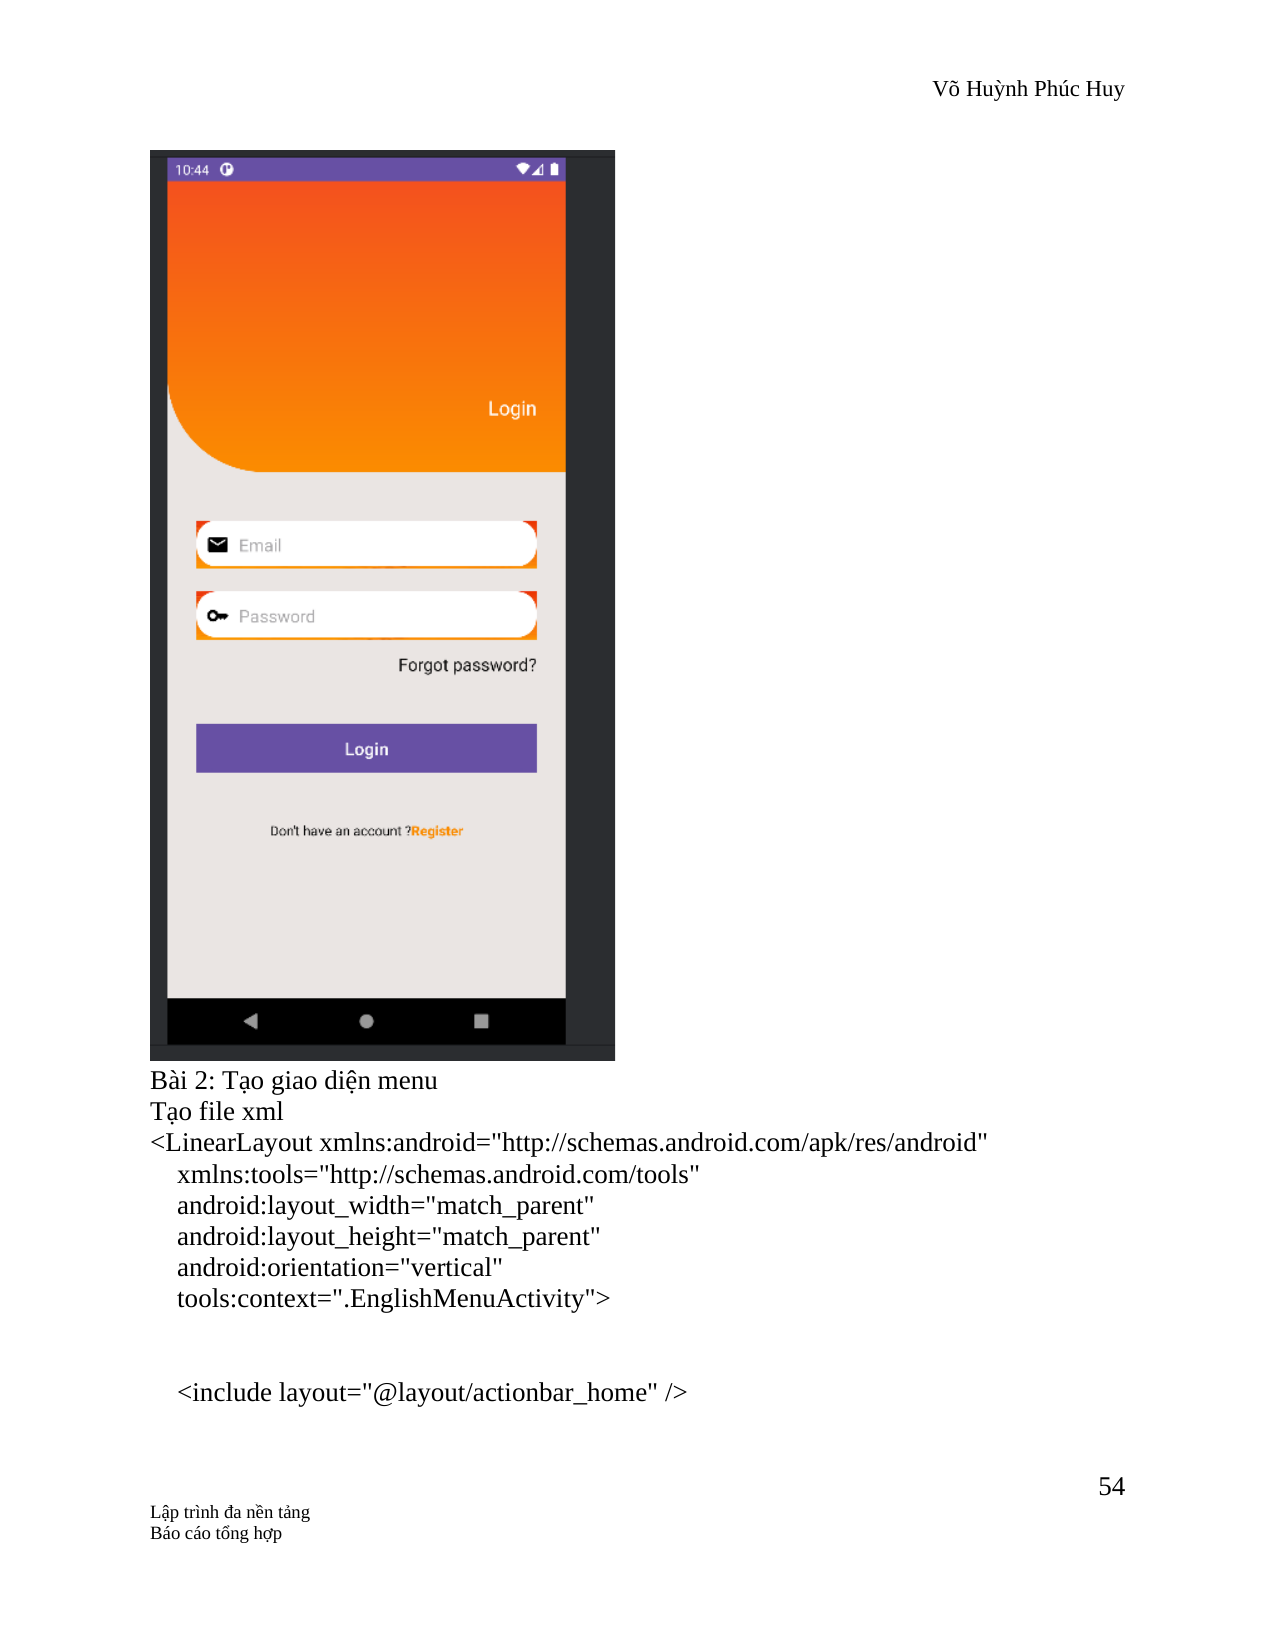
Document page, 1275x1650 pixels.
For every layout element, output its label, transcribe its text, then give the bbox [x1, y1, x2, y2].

subtitle Bài 2: Tạo giao diện menu [150, 1064, 1125, 1095]
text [150, 1127, 1125, 1469]
picture [150, 150, 615, 1061]
text Tạo file xml [150, 1095, 1125, 1127]
